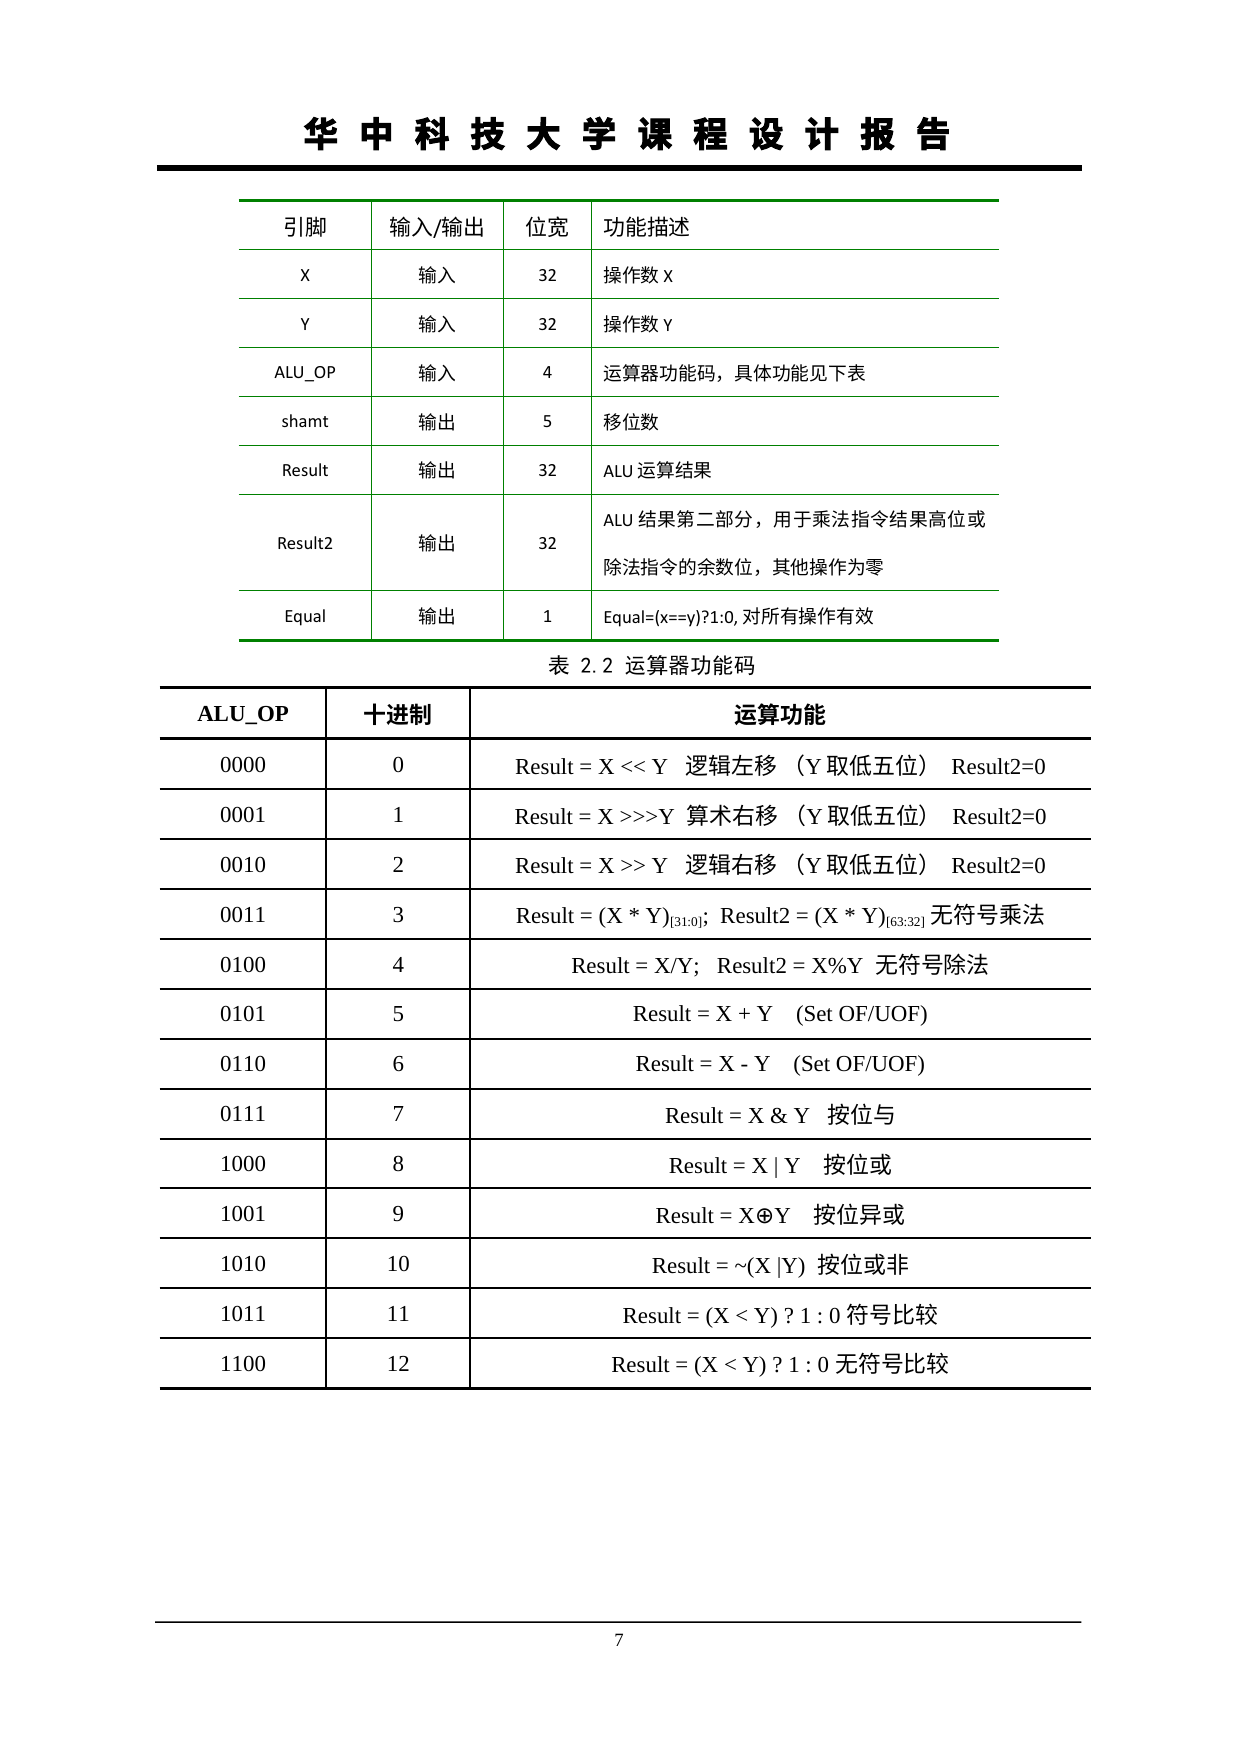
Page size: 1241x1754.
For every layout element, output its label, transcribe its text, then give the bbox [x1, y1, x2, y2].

table_cell Result = X << Y 逻辑左移 （Y取低五位） Result2=0 [471, 740, 1091, 788]
table_cell 操作数X [592, 250, 999, 298]
table_cell ALU结果第二部分，用于乘法指令结果高位或除法指令的余数位，其他操作为零 [592, 495, 999, 590]
table_cell 1001 [160, 1189, 325, 1237]
text 表 2.2 运算器功能码 [159, 652, 1078, 677]
table_header 引脚 [239, 202, 371, 249]
table_cell 输出 [372, 591, 503, 639]
table_cell shamt [239, 397, 371, 445]
table_cell 1 [327, 790, 469, 838]
table_cell 操作数Y [592, 299, 999, 347]
table_cell 0110 [160, 1040, 325, 1087]
table_cell 输出 [372, 446, 503, 494]
table_cell 7 [327, 1090, 469, 1137]
table_cell 10 [327, 1239, 469, 1287]
table_cell 9 [327, 1189, 469, 1237]
table_cell 输出 [372, 495, 503, 590]
table_cell Result2 [239, 495, 371, 590]
table_cell 0 [327, 740, 469, 788]
table_cell Equal [239, 591, 371, 639]
table_cell 1100 [160, 1339, 325, 1387]
table_cell Result = X | Y 按位或 [471, 1140, 1091, 1187]
table_cell Result = X & Y 按位与 [471, 1090, 1091, 1137]
table_cell ALU_OP [239, 348, 371, 396]
table_cell Equal=(x==y)?1:0, 对所有操作有效 [592, 591, 999, 639]
table_cell 1000 [160, 1140, 325, 1187]
table_cell 运算器功能码，具体功能见下表 [592, 348, 999, 396]
table_cell 12 [327, 1339, 469, 1387]
table_cell 3 [327, 890, 469, 938]
table_cell 输出 [372, 397, 503, 445]
table_cell 0100 [160, 940, 325, 988]
table_cell 0101 [160, 990, 325, 1038]
table_cell 0011 [160, 890, 325, 938]
table_cell 11 [327, 1289, 469, 1337]
table_cell 输入 [372, 348, 503, 396]
table_cell Result [239, 446, 371, 494]
table_header 功能描述 [592, 202, 999, 249]
table_cell 8 [327, 1140, 469, 1187]
table_cell ALU运算结果 [592, 446, 999, 494]
table_cell Y [239, 299, 371, 347]
table_header 输入/输出 [372, 202, 503, 249]
table_cell Result = X + Y (Set OF/UOF) [471, 990, 1091, 1038]
table_cell 1 [504, 591, 591, 639]
table_cell 32 [504, 299, 591, 347]
table_header 十进制 [327, 689, 469, 737]
table_cell 移位数 [592, 397, 999, 445]
table_cell 32 [504, 446, 591, 494]
table_header ALU_OP [160, 689, 325, 737]
table_cell 5 [504, 397, 591, 445]
table_cell 0111 [160, 1090, 325, 1137]
table_cell Result = X/Y; Result2 = X%Y 无符号除法 [471, 940, 1091, 988]
table_cell 4 [327, 940, 469, 988]
table_cell 输入 [372, 299, 503, 347]
table_cell Result = (X < Y) ? 1 : 0 符号比较 [471, 1289, 1091, 1337]
table_cell Result = X >> Y 逻辑右移 （Y取低五位） Result2=0 [471, 840, 1091, 888]
table_cell 1011 [160, 1289, 325, 1337]
table_cell Result = X - Y (Set OF/UOF) [471, 1040, 1091, 1087]
table_header 位宽 [504, 202, 591, 249]
table_cell Result = ~(X |Y) 按位或非 [471, 1239, 1091, 1287]
table_cell 输入 [372, 250, 503, 298]
table_cell 4 [504, 348, 591, 396]
table_cell X [239, 250, 371, 298]
table_cell Result = (X * Y)[31:0]; Result2 = (X * Y)[63:32] 无符号乘法 [471, 890, 1091, 938]
table_cell 2 [327, 840, 469, 888]
table_cell 6 [327, 1040, 469, 1087]
table_cell Result = (X < Y) ? 1 : 0 无符号比较 [471, 1339, 1091, 1387]
table_cell 5 [327, 990, 469, 1038]
table_cell 32 [504, 250, 591, 298]
table_cell 0000 [160, 740, 325, 788]
table_header 运算功能 [471, 689, 1091, 737]
table_cell Result = X >>>Y 算术右移 （Y取低五位） Result2=0 [471, 790, 1091, 838]
table_cell 0010 [160, 840, 325, 888]
table_cell 32 [504, 495, 591, 590]
table_cell 0001 [160, 790, 325, 838]
table_cell Result = X⊕Y 按位异或 [471, 1189, 1091, 1237]
table_cell 1010 [160, 1239, 325, 1287]
